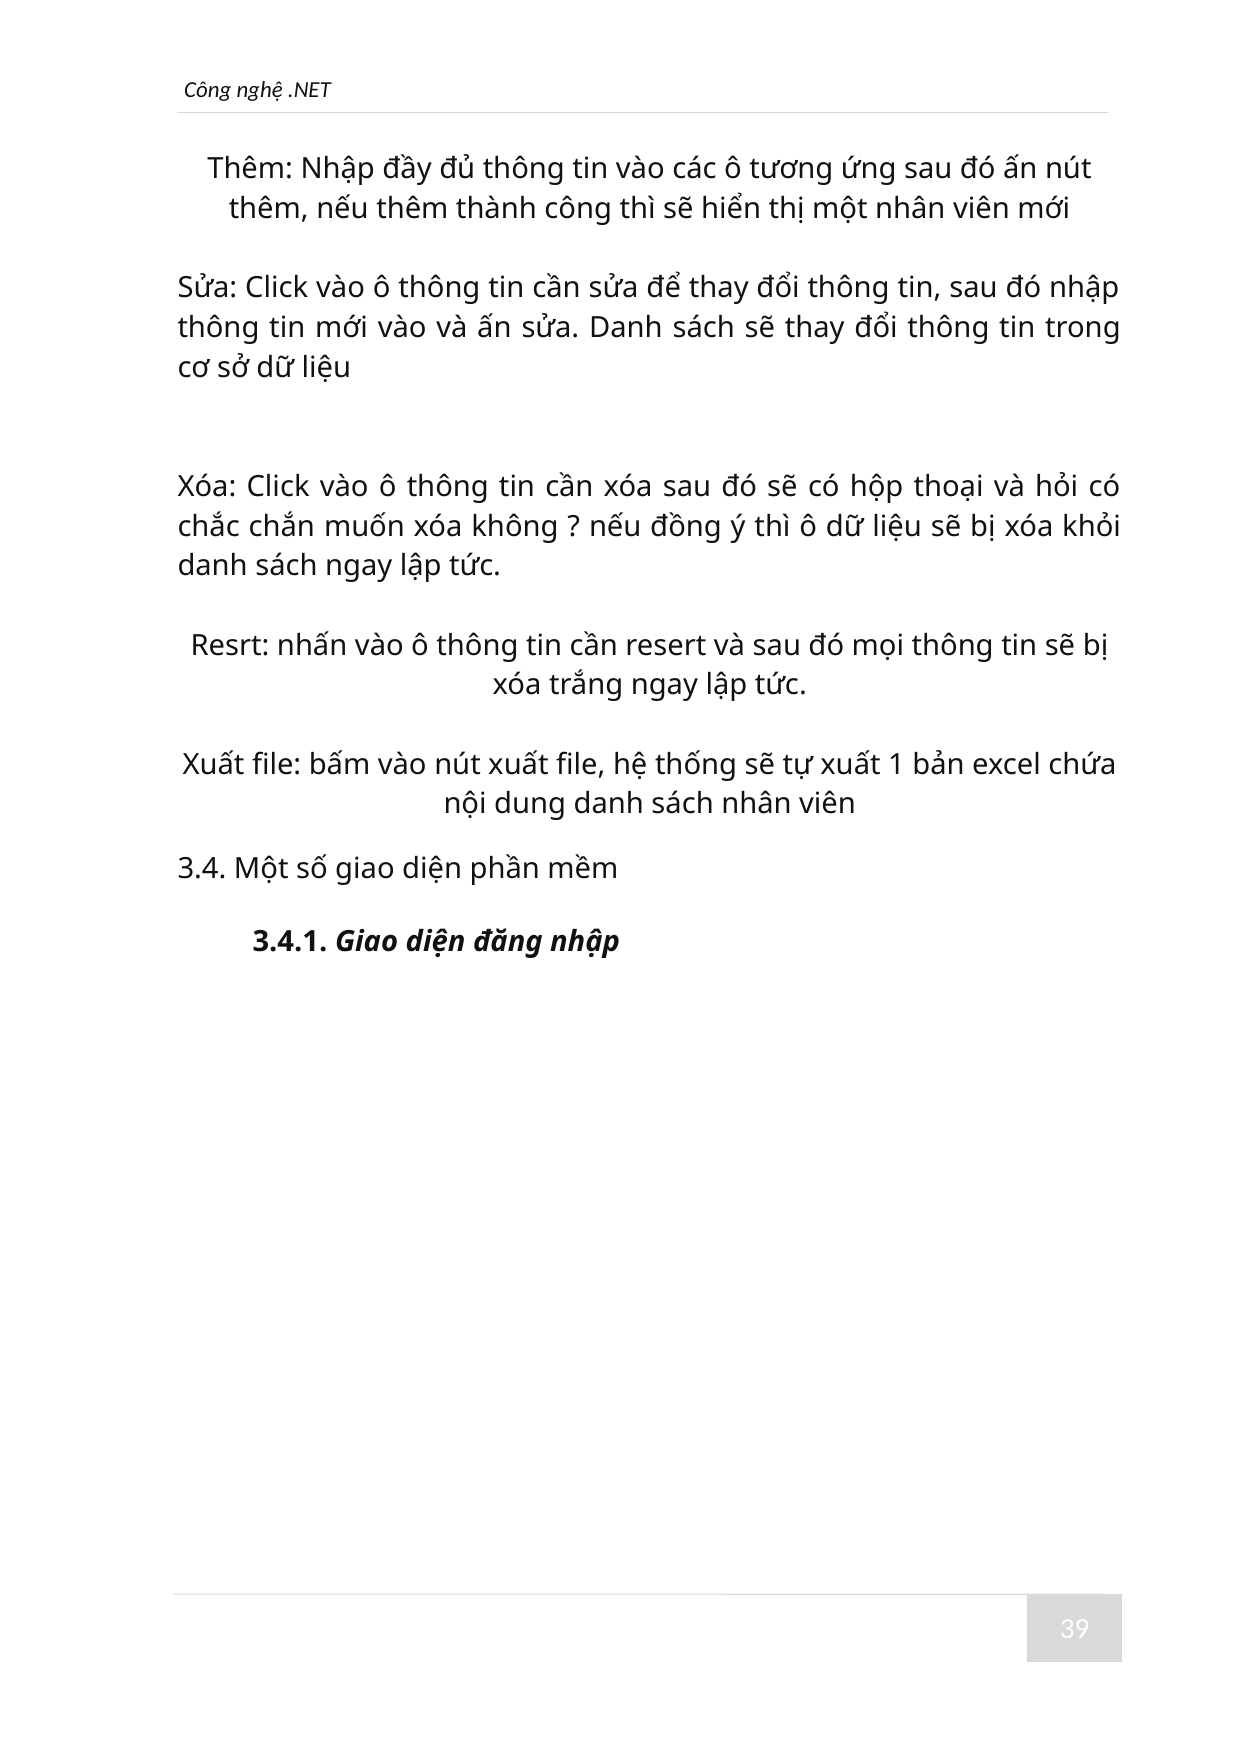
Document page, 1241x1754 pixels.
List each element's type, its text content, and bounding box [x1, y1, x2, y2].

text Xuất file: bấm vào nút xuất file, hệ thống sẽ tự xuất 1 bản excel chứa nội dung danh sách nhân viên [177, 743, 1122, 822]
text Sửa: Click vào ô thông tin cần sửa để thay đổi thông tin, sau đó nhập thông tin mới vào và ấn sửa. Danh sách sẽ thay đổi thông tin trong cơ sở dữ liệu [177, 267, 1122, 386]
subtitle 3.4. Một số giao diện phần mềm [177, 847, 1122, 887]
text 3.4.1. Giao diện đăng nhập [177, 920, 1122, 960]
text Xóa: Click vào ô thông tin cần xóa sau đó sẽ có hộp thoại và hỏi có chắc chắn muốn xóa không ? nếu đồng ý thì ô dữ liệu sẽ bị xóa khỏi danh sách ngay lập tức. [177, 465, 1122, 584]
text Thêm: Nhập đầy đủ thông tin vào các ô tương ứng sau đó ấn nút thêm, nếu thêm thành công thì sẽ hiển thị một nhân viên mới [177, 148, 1122, 227]
text Resrt: nhấn vào ô thông tin cần resert và sau đó mọi thông tin sẽ bị xóa trắng ngay lập tức. [177, 624, 1122, 703]
